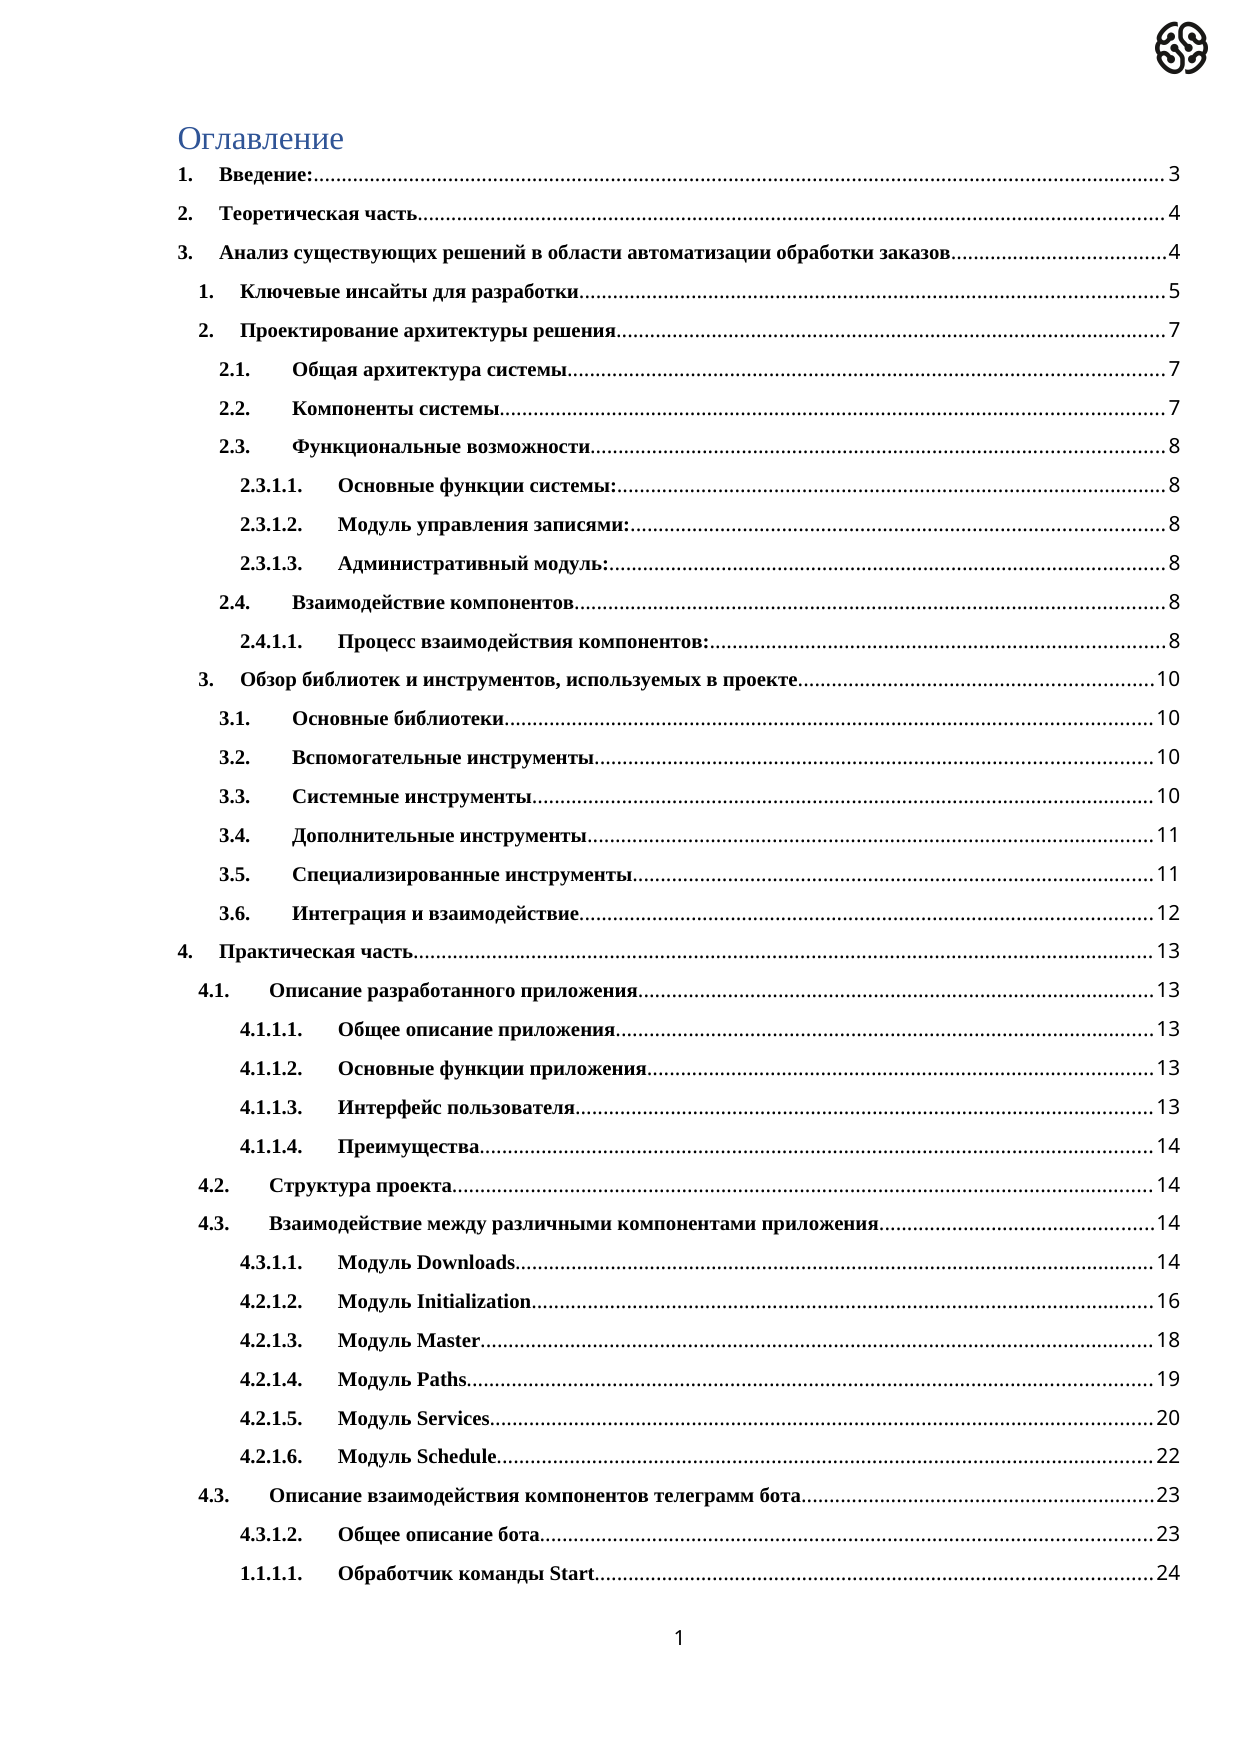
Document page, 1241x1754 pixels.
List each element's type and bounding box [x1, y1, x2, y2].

picture [1155, 21, 1208, 75]
